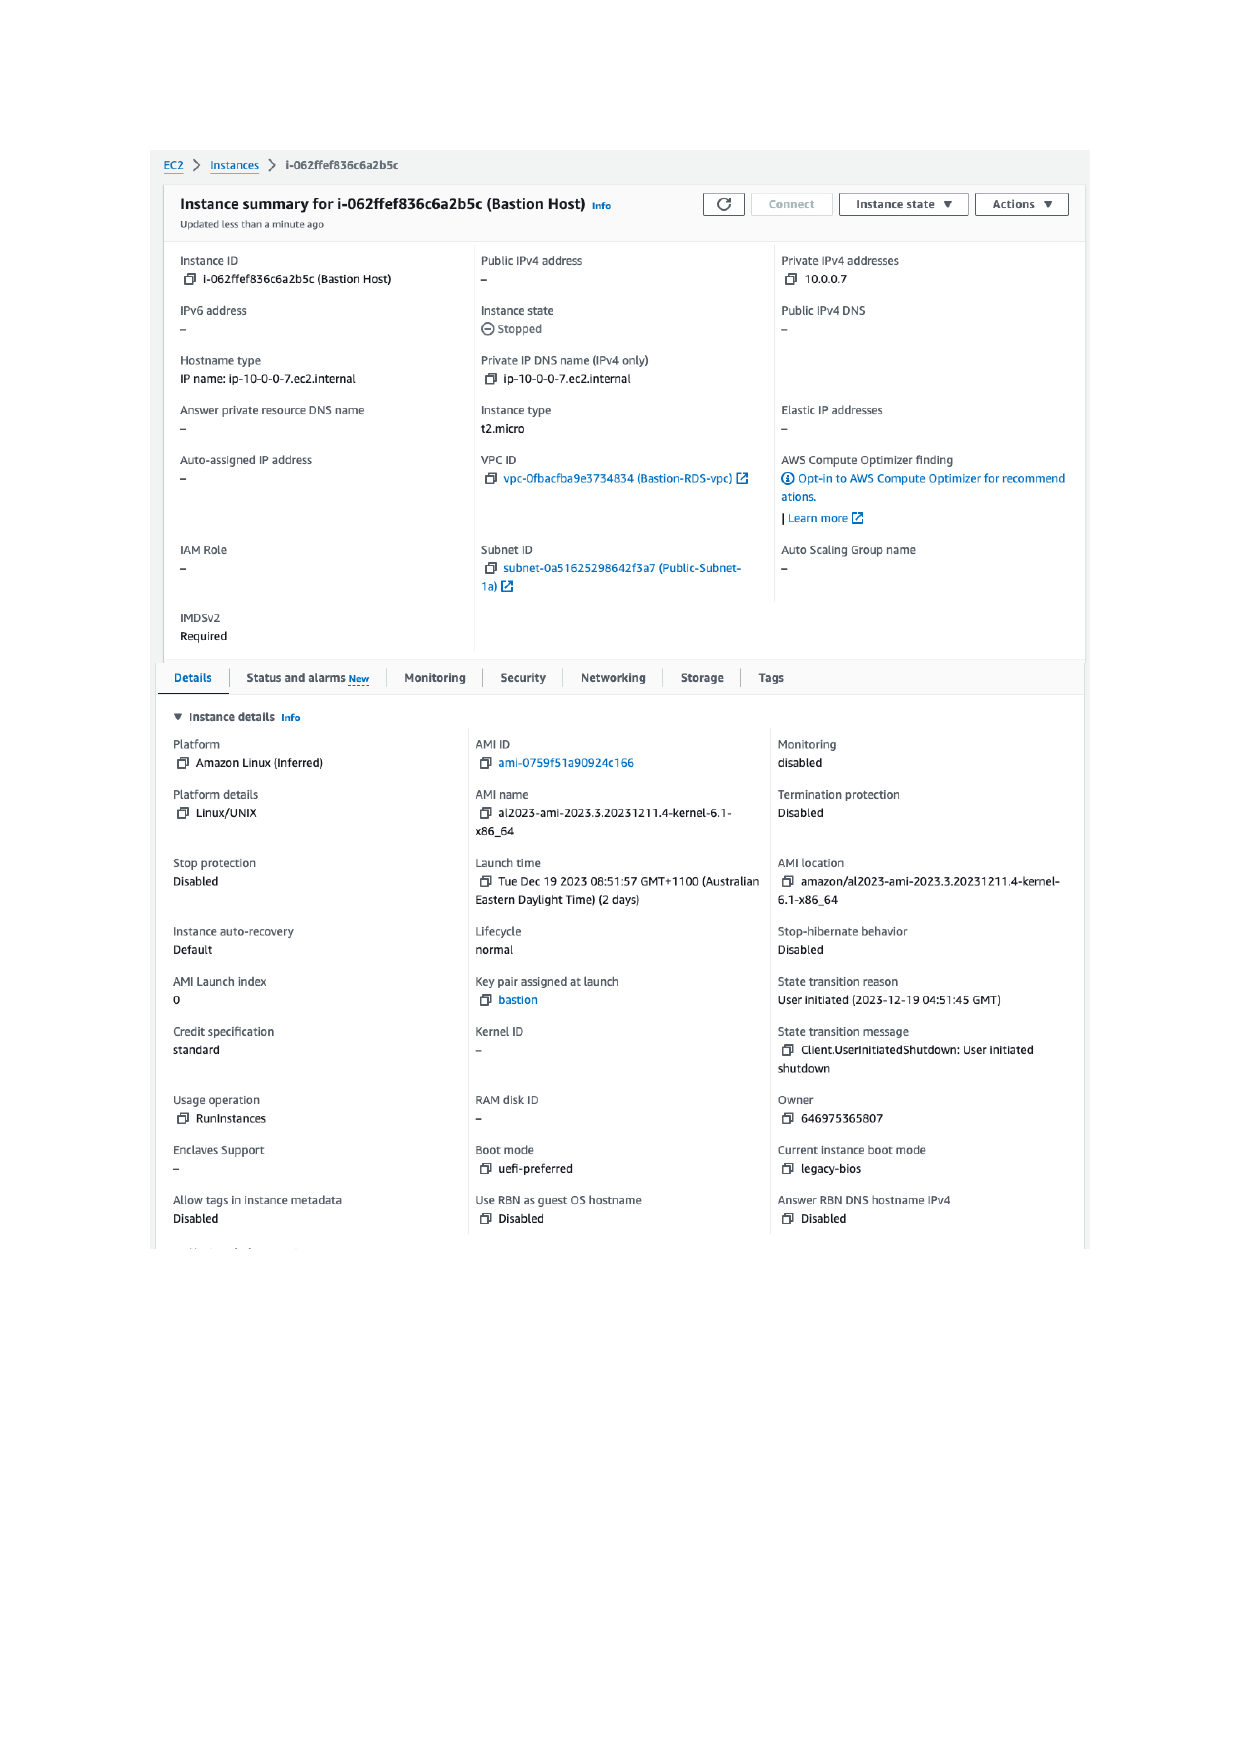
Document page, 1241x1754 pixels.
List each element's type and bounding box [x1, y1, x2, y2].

picture [150, 150, 1090, 1249]
